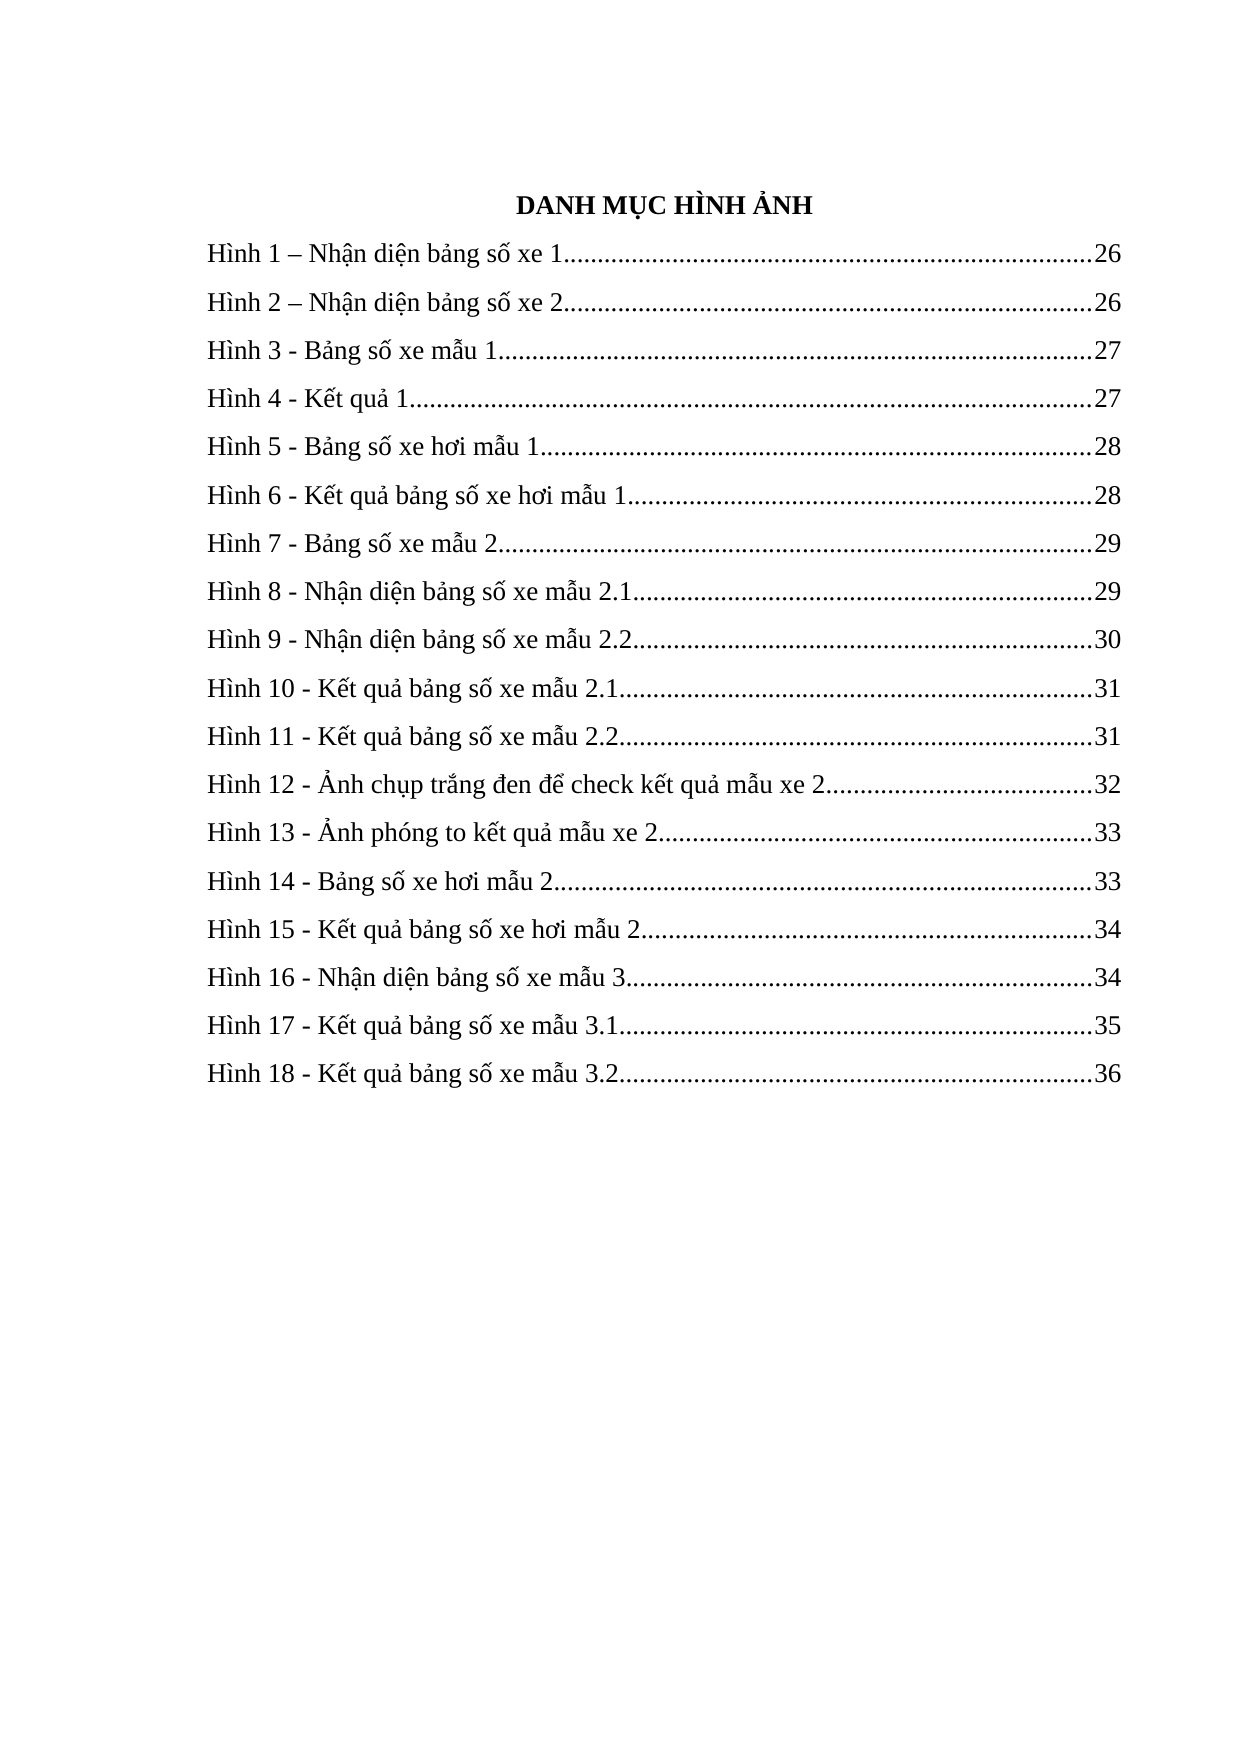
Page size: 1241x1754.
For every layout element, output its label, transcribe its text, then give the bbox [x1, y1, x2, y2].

text Hình 8 - Nhận diện bảng số xe mẫu 2.1 29 [207, 575, 1122, 606]
text Hình 16 - Nhận diện bảng số xe mẫu 3 34 [207, 961, 1122, 992]
text Hình 13 - Ảnh phóng to kết quả mẫu xe 2 33 [207, 816, 1122, 847]
text Hình 5 - Bảng số xe hơi mẫu 1 28 [207, 431, 1122, 462]
text Hình 11 - Kết quả bảng số xe mẫu 2.2 31 [207, 720, 1122, 751]
text Hình 10 - Kết quả bảng số xe mẫu 2.1 31 [207, 672, 1122, 703]
text Hình 12 - Ảnh chụp trắng đen để check kết quả mẫu xe 2 32 [207, 768, 1122, 799]
subtitle DANH MỤC HÌNH ẢNH [207, 189, 1122, 221]
text Hình 6 - Kết quả bảng số xe hơi mẫu 1 28 [207, 479, 1122, 510]
text Hình 14 - Bảng số xe hơi mẫu 2 33 [207, 864, 1122, 896]
text Hình 18 - Kết quả bảng số xe mẫu 3.2 36 [207, 1057, 1122, 1089]
text Hình 9 - Nhận diện bảng số xe mẫu 2.2 30 [207, 623, 1122, 654]
text Hình 17 - Kết quả bảng số xe mẫu 3.1 35 [207, 1009, 1122, 1040]
text Hình 2 – Nhận diện bảng số xe 2 26 [207, 286, 1122, 317]
text Hình 4 - Kết quả 1 27 [207, 382, 1122, 413]
text Hình 3 - Bảng số xe mẫu 1 27 [207, 334, 1122, 365]
text Hình 15 - Kết quả bảng số xe hơi mẫu 2 34 [207, 913, 1122, 944]
text Hình 1 – Nhận diện bảng số xe 1 26 [207, 238, 1122, 269]
text Hình 7 - Bảng số xe mẫu 2 29 [207, 527, 1122, 558]
